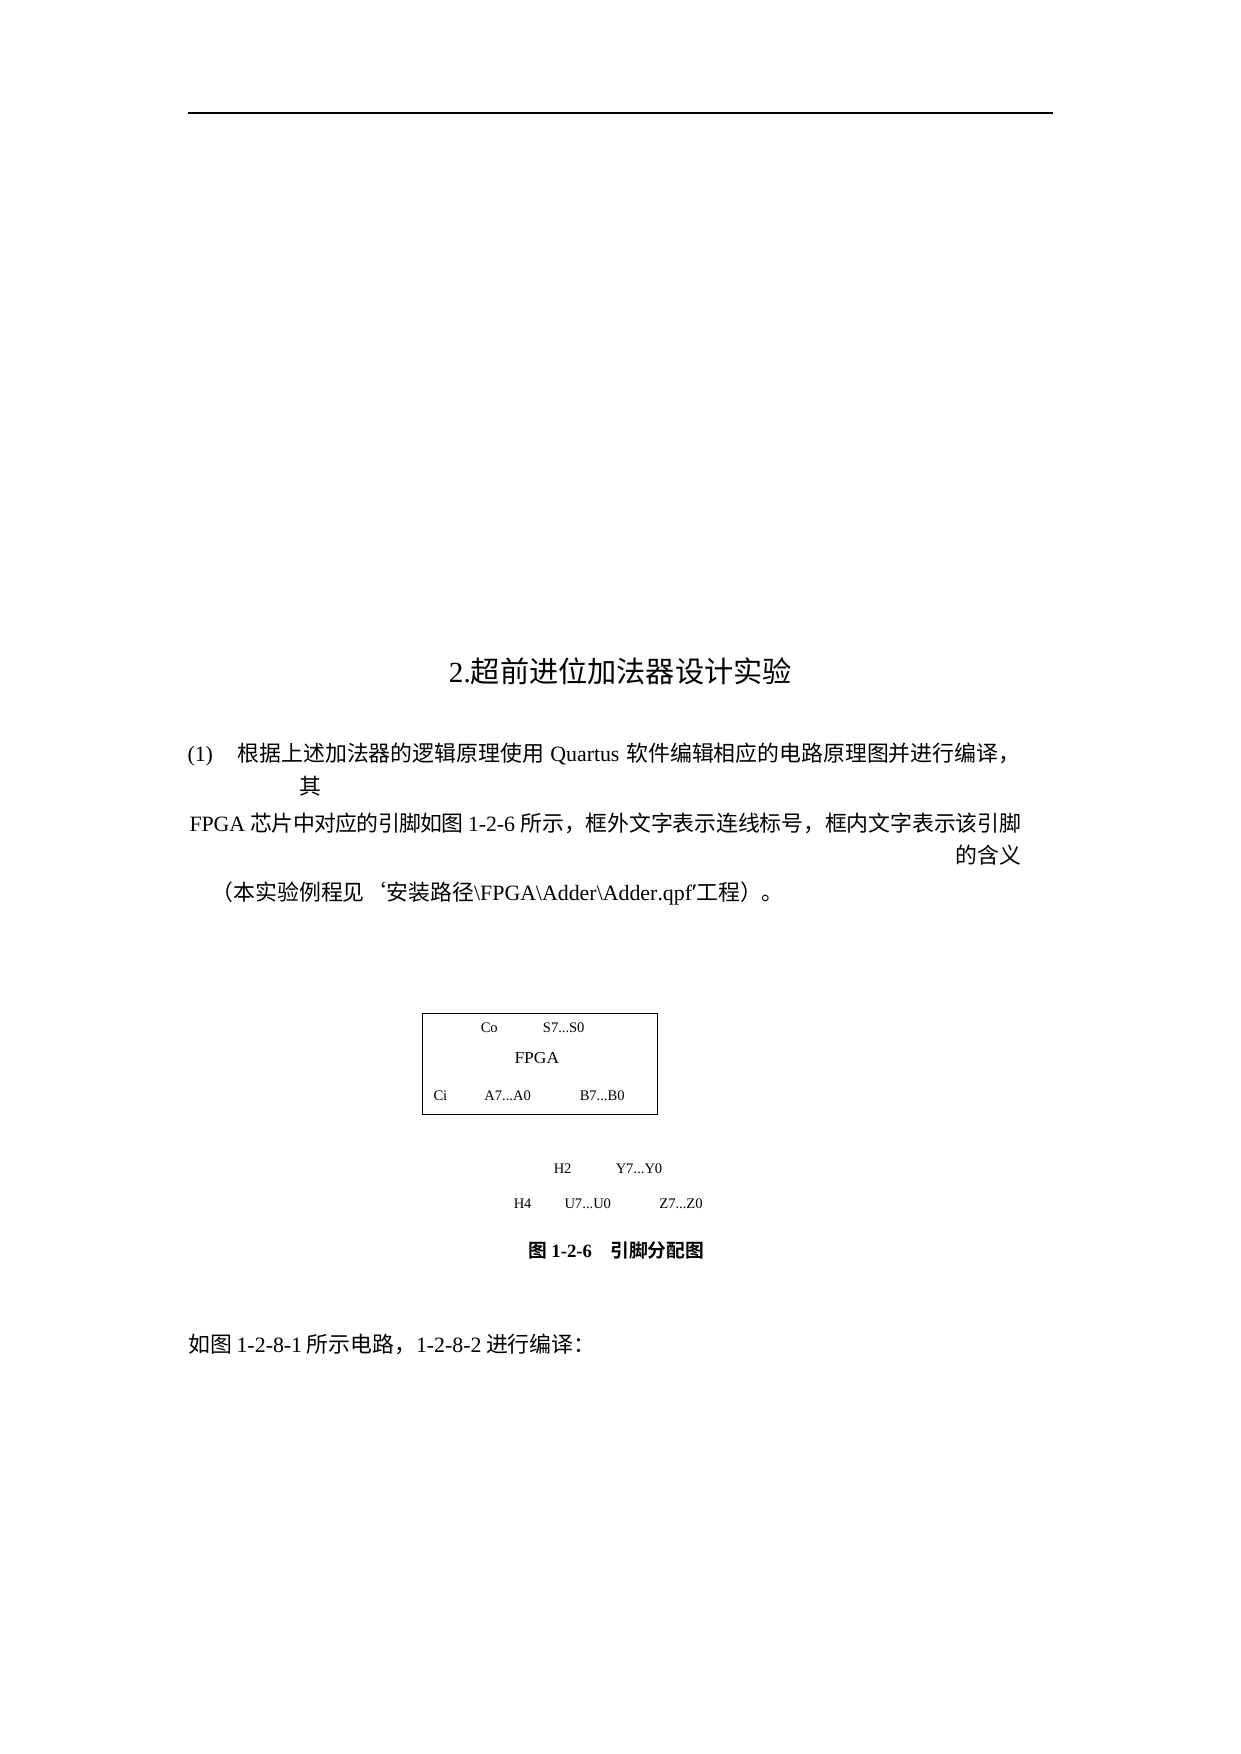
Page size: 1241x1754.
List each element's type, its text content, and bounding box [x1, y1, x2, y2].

text 如图1-2-8-1所示电路，1-2-8-2进行编译： [188, 1326, 1044, 1359]
list 根据上述加法器的逻辑原理使用 Quartus 软件编辑相应的电路原理图并进行编译，其 [187, 736, 1021, 801]
text （本实验例程见‘安装路径\FPGA\Adder\Adder.qpf’工程）。 [211, 875, 1053, 907]
text H2 Y7...Y0 [187, 989, 1028, 1184]
subtitle 2.超前进位加法器设计实验 [187, 637, 1053, 702]
text 图 1-2-6 引脚分配图 [188, 1233, 1044, 1266]
text FPGA 芯片中对应的引脚如图 1-2-6 所示，框外文字表示连线标号，框内文字表示该引脚的含义 [187, 805, 1021, 870]
text H4 U7...U0 Z7...Z0 [187, 1187, 1028, 1220]
